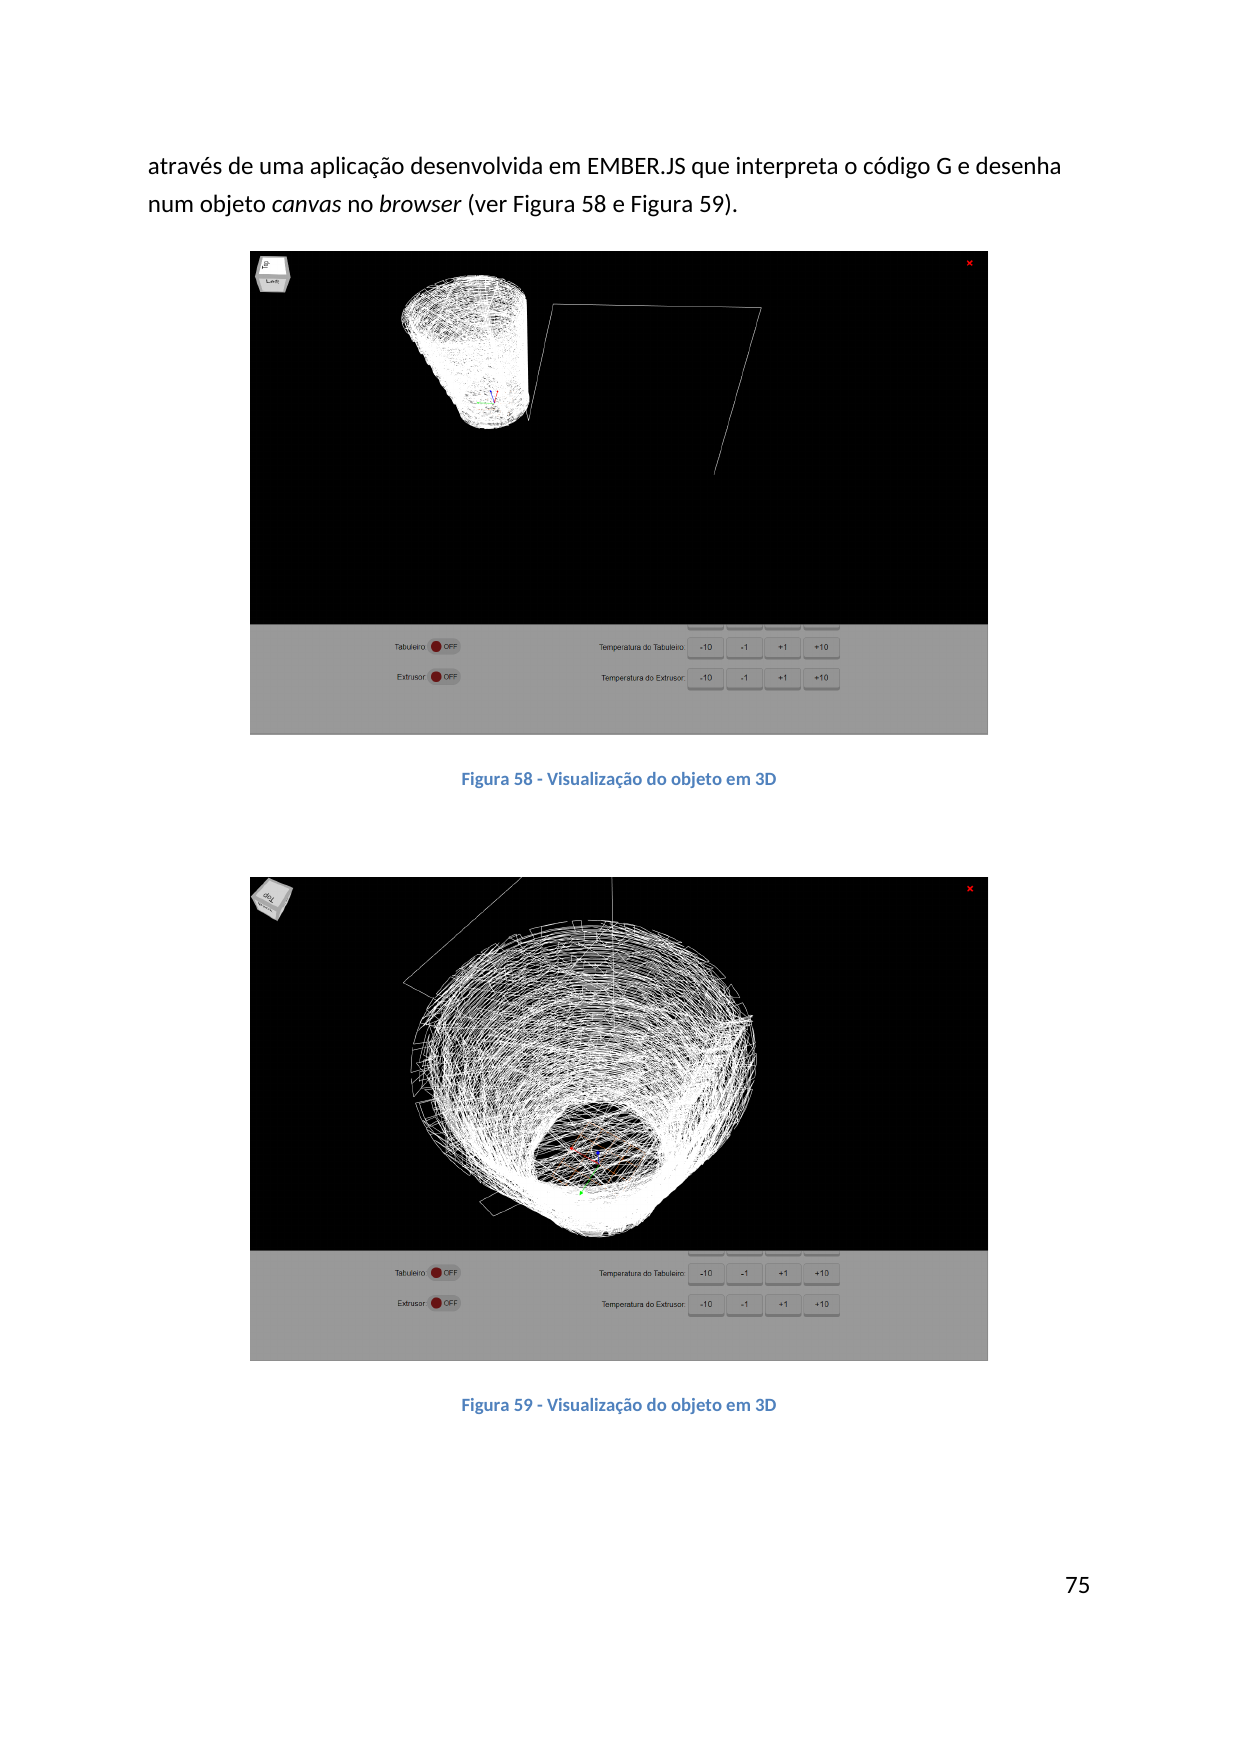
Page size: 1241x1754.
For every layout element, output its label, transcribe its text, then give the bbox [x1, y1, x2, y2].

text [148, 150, 1090, 219]
picture [250, 251, 989, 735]
picture [250, 877, 989, 1361]
